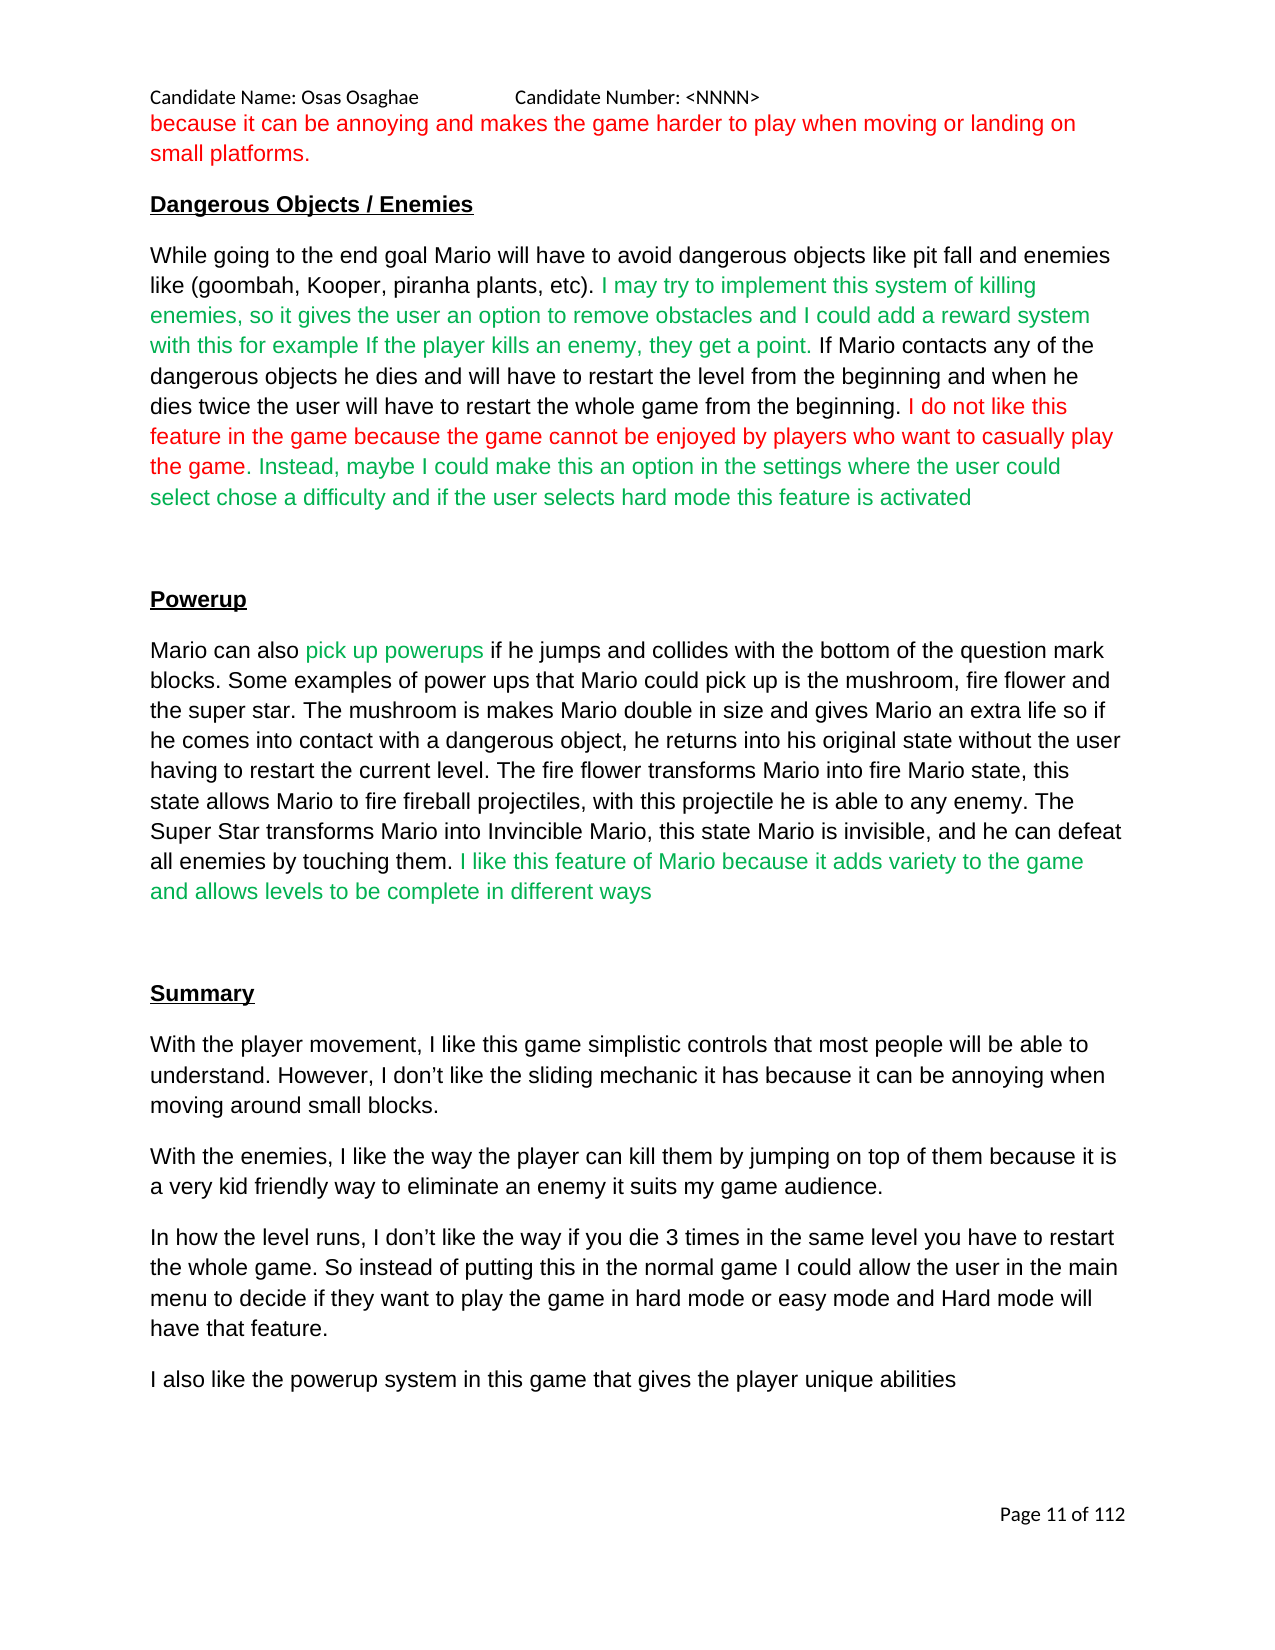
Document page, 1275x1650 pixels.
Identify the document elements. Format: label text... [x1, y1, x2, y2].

text With the enemies, I like the way the player can kill them by jumping on top of them because it is a very kid friendly way to eliminate an enemy it suits my game audience. [150, 1143, 1125, 1199]
text Powerup [150, 586, 1125, 612]
text Dangerous Objects / Enemies [150, 191, 1125, 217]
text Summary [150, 980, 1125, 1007]
text With the player movement, I like this game simplistic controls that most people will be able to understand. However, I don’t like the sliding mechanic it has because it can be annoying when moving around small blocks. [150, 1031, 1125, 1118]
text I also like the powerup system in this game that gives the player unique abilities [150, 1366, 1125, 1392]
text While going to the end goal Mario will have to avoid dangerous objects like pit fall and enemies like (goombah, Kooper, piranha plants, etc). I may try to implement this system of killing enemies, so it gives the user an option to remove obstacles and I could add a reward system with this for example If the player kills an enemy, they get a point. If Mario contacts any of the dangerous objects he dies and will have to restart the level from the beginning and when he dies twice the user will have to restart the whole game from the beginning. I do not like this feature in the game because the game cannot be enjoyed by players who want to casually play the game. Instead, maybe I could make this an option in the settings where the user could select chose a difficulty and if the user selects hard mode this feature is activated [150, 242, 1125, 510]
text Mario can also pick up powerups if he jumps and collides with the bottom of the question mark blocks. Some examples of power ups that Mario could pick up is the mushroom, fire flower and the super star. The mushroom is makes Mario double in size and gives Mario an extra life so if he comes into contact with a dangerous object, he returns into his original state without the user having to restart the current level. The fire flower transforms Mario into fire Mario state, this state allows Mario to fire fireball projectiles, with this projectile he is able to any enemy. The Super Star transforms Mario into Invincible Mario, this state Mario is invisible, and he can defeat all enemies by touching them. I like this feature of Mario because it adds variety to the game and allows levels to be complete in different ways [150, 637, 1125, 905]
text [150, 109, 1125, 166]
text In how the level runs, I don’t like the way if you die 3 times in the same level you have to restart the whole game. So instead of putting this in the normal game I could allow the user in the main menu to decide if they want to play the game in hard mode or easy mode and Hard mode will have that feature. [150, 1224, 1125, 1341]
